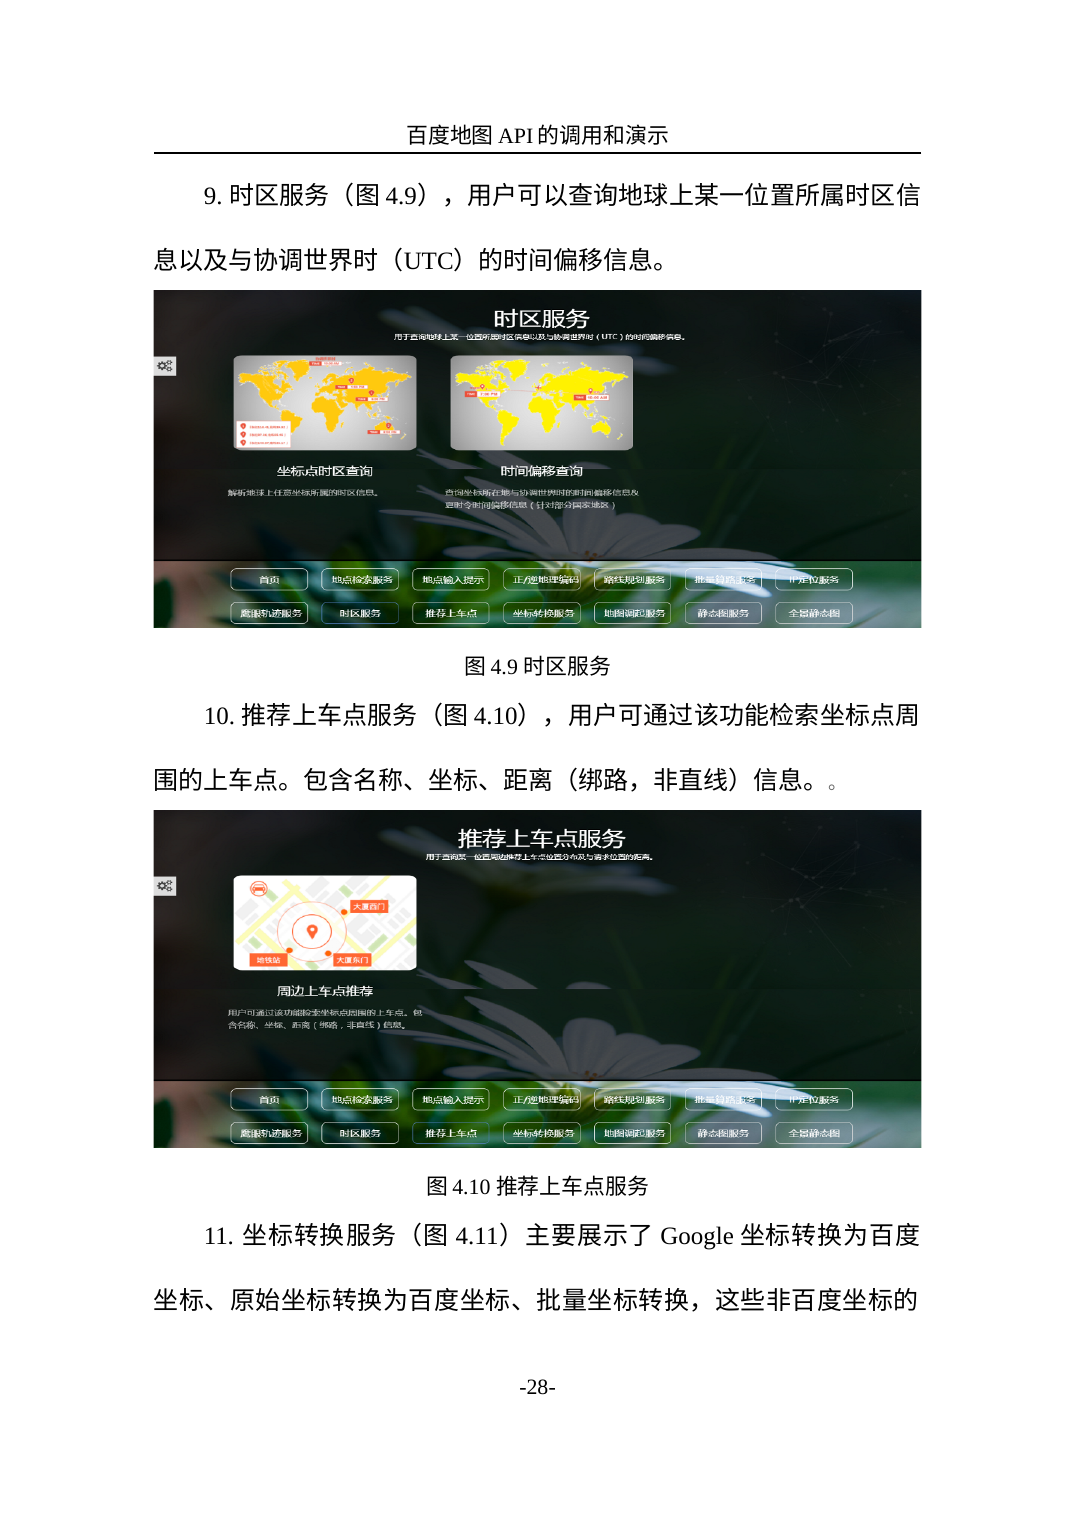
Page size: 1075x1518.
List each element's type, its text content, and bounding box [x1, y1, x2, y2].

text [153, 1201, 921, 1331]
text 图4.9 时区服务 [153, 648, 921, 681]
picture [153, 290, 922, 628]
picture [153, 810, 922, 1148]
text 9. 时区服务（图4.9），用户可以查询地球上某一位置所属时区信息以及与协调世界时（UTC）的时间偏移信息。 [153, 161, 921, 290]
text 10. 推荐上车点服务（图4.10），用户可通过该功能检索坐标点周围的上车点。包含名称、坐标、距离（绑路，非直线）信息。。 [153, 681, 921, 810]
text 图4.10 推荐上车点服务 [153, 1168, 921, 1201]
